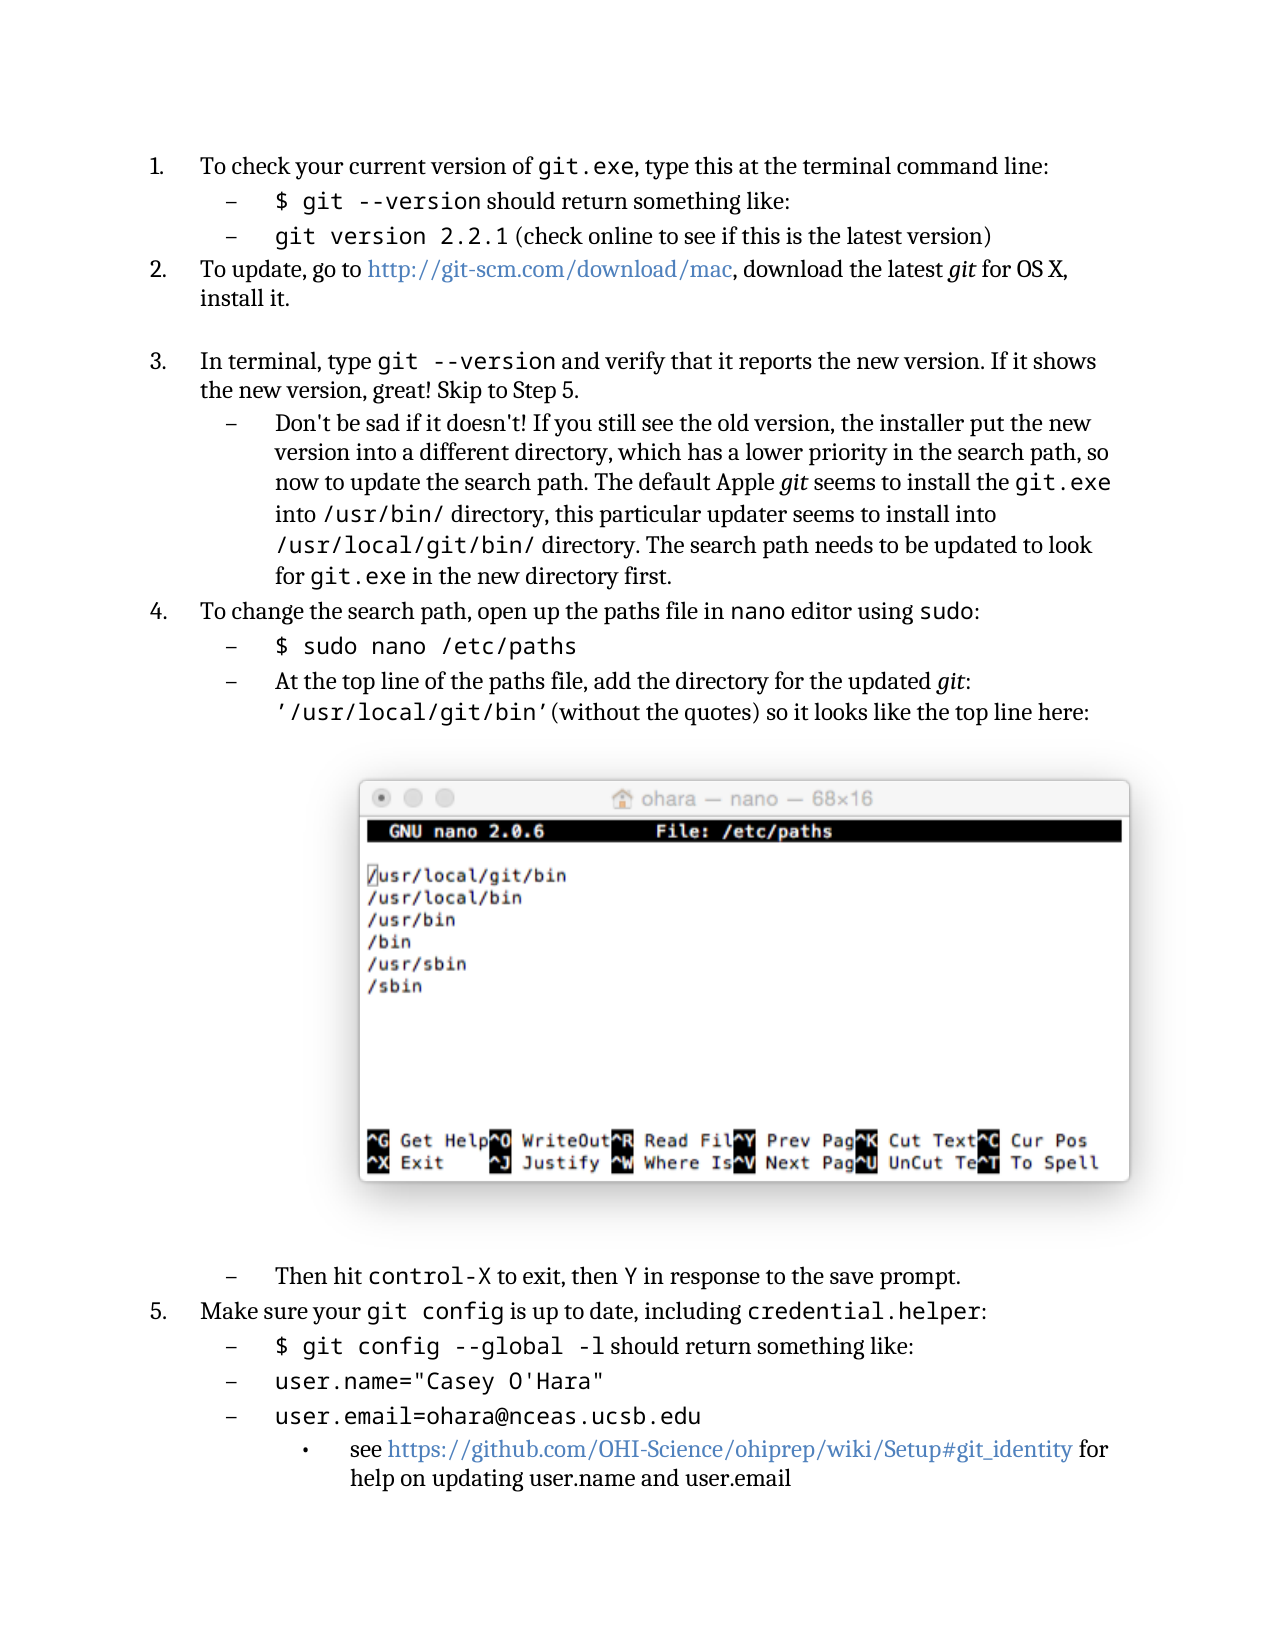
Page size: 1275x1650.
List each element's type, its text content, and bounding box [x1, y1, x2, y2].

list Then hit control-X to exit, then Y in response to the save prompt. [225, 1260, 1125, 1291]
list To update, go to http://git-scm.com/download/mac, download the latest git for OS X, install it. [150, 255, 1125, 341]
list $ git --version should return something like: [225, 185, 1125, 216]
list Don't be sad if it doesn't! If you still see the old version, the installer put the new version into a different directory, which has a lower priority in the search path, so now to update the search path. The default Apple git seems to install the git.exe into /usr/bin/ directory, this particular updater seems to install into /usr/local/git/bin/ directory. The search path needs to be updated to look for git.exe in the new directory first. [225, 409, 1125, 591]
list To change the search path, open up the paths file in nano editor using sudo: [150, 595, 1125, 626]
picture [293, 727, 1187, 1256]
list see https://github.com/OHI-Science/ohiprep/wiki/Setup#git_identity for help on updating user.name and user.email [300, 1435, 1125, 1492]
list In terminal, type git --version and verify that it reports the new version. If it shows the new version, great! Skip to Step 5. [150, 345, 1125, 405]
list git version 2.2.1 (check online to see if this is the latest version) [225, 220, 1125, 251]
list $ git config --global -l should return something like: [225, 1330, 1125, 1361]
list user.email=ohara@nceas.ucsb.edu [225, 1400, 1125, 1431]
list Make sure your git config is up to date, including credential.helper: [150, 1295, 1125, 1326]
list $ sudo nano /etc/paths [225, 630, 1125, 661]
list user.name="Casey O'Hara" [225, 1365, 1125, 1396]
list To check your current version of git.exe, type this at the terminal command line: [150, 150, 1125, 181]
